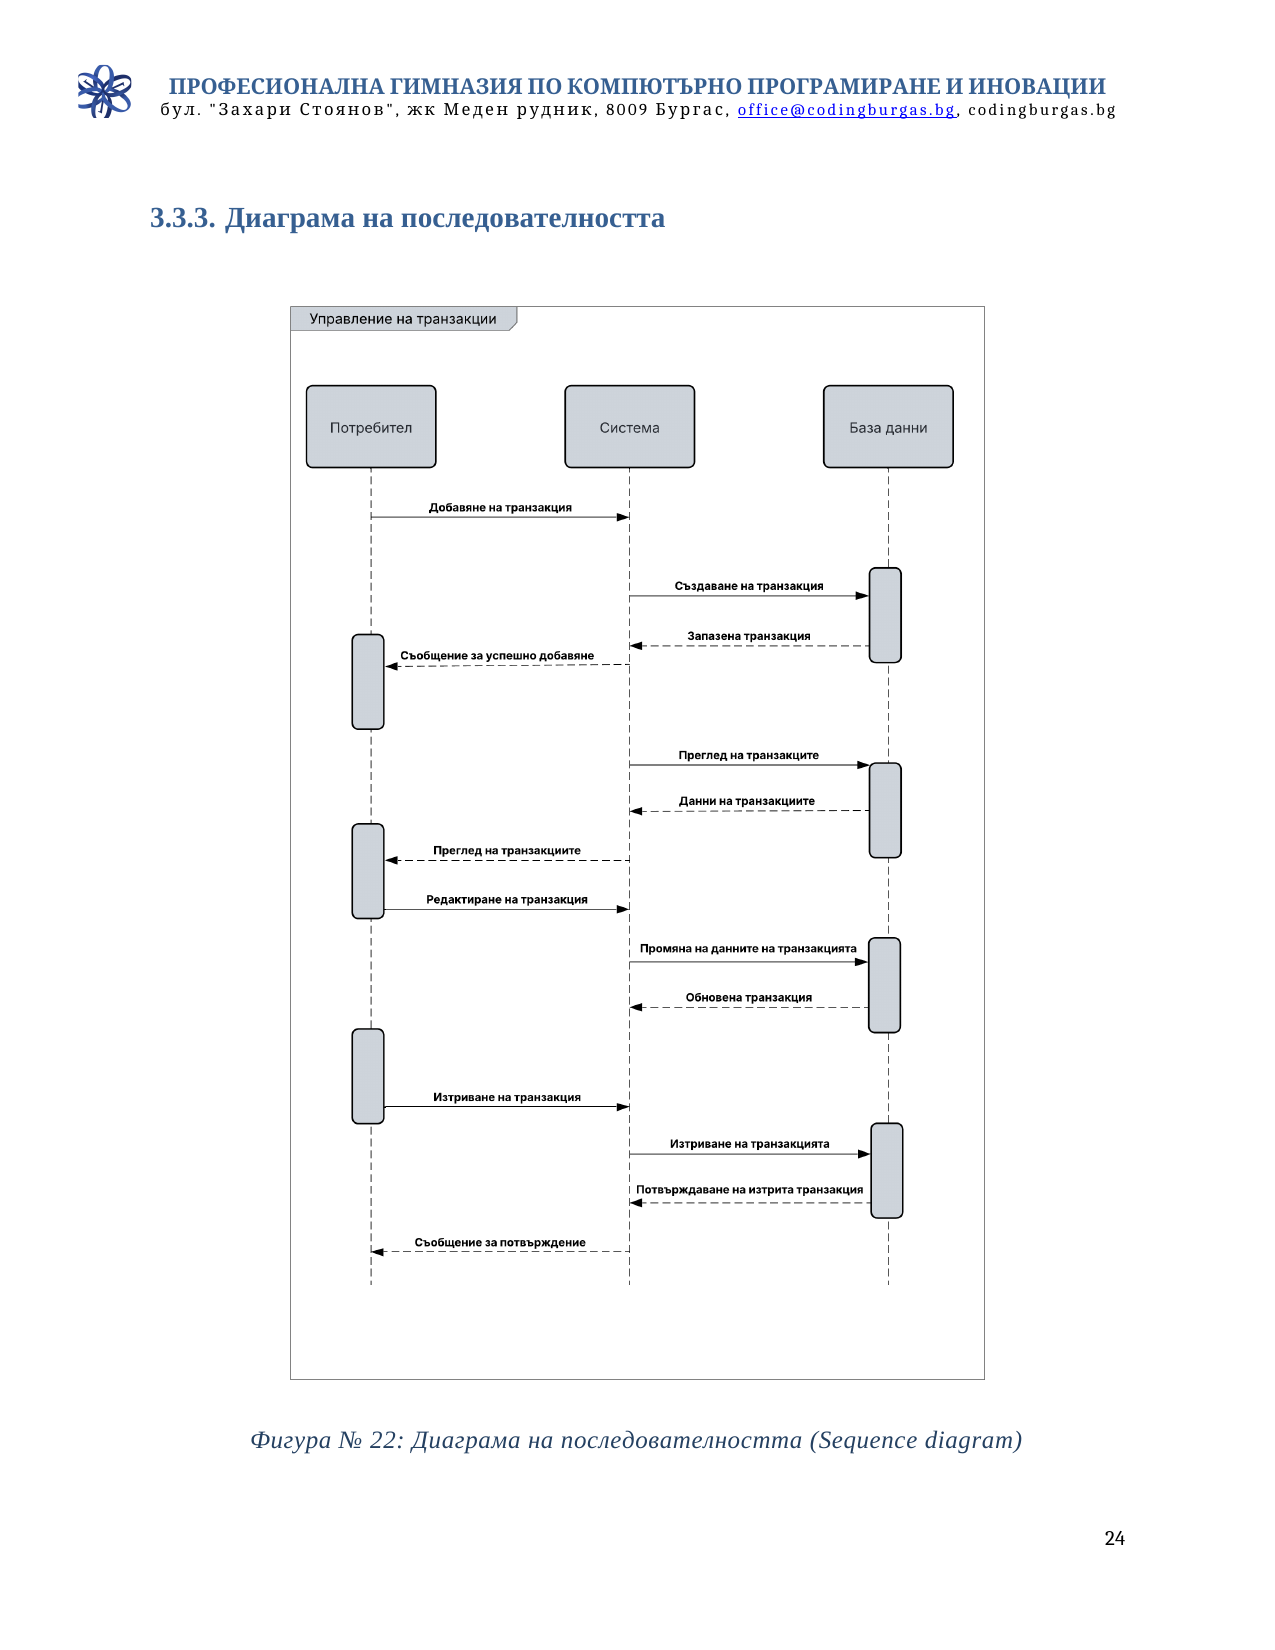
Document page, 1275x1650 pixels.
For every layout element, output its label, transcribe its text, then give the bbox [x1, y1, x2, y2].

picture [78, 64, 132, 118]
subtitle Диаграма на последователността [150, 200, 1125, 233]
picture [259, 275, 1016, 1411]
text Фигура № 22: Диаграма на последователността (Sequence diagram) [150, 1425, 1125, 1454]
